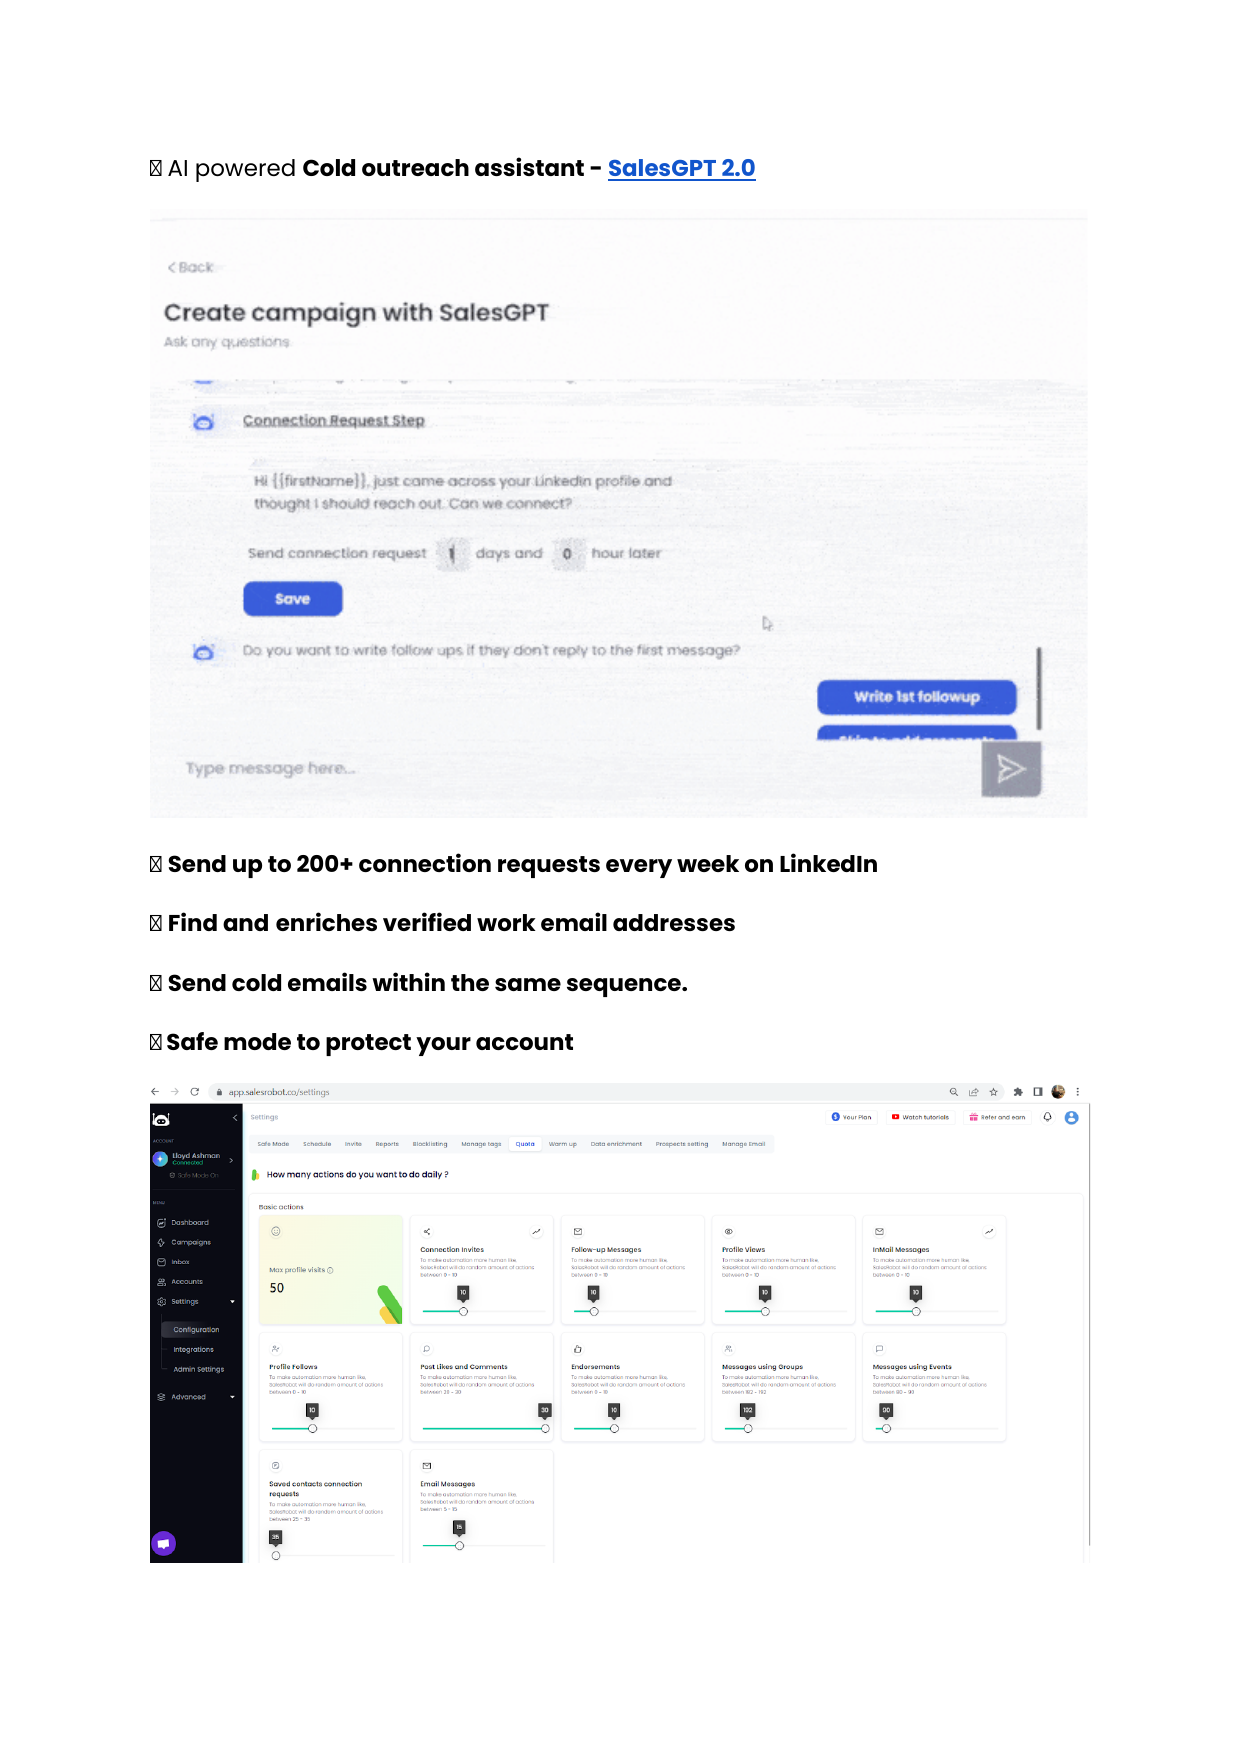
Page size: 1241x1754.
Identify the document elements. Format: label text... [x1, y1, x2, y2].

text ✅ Safe mode to protect your account [150, 1024, 1090, 1058]
picture [150, 209, 1088, 818]
text ✅ Send cold emails within the same sequence. [150, 965, 1090, 999]
picture [150, 1083, 1091, 1563]
text ✅ Find and enriches verified work email addresses [150, 905, 1090, 940]
text ✅ Send up to 200+ connection requests every week on LinkedIn [150, 846, 1090, 880]
text ✅ AI powered Cold outreach assistant - SalesGPT 2.0 [150, 150, 1090, 184]
